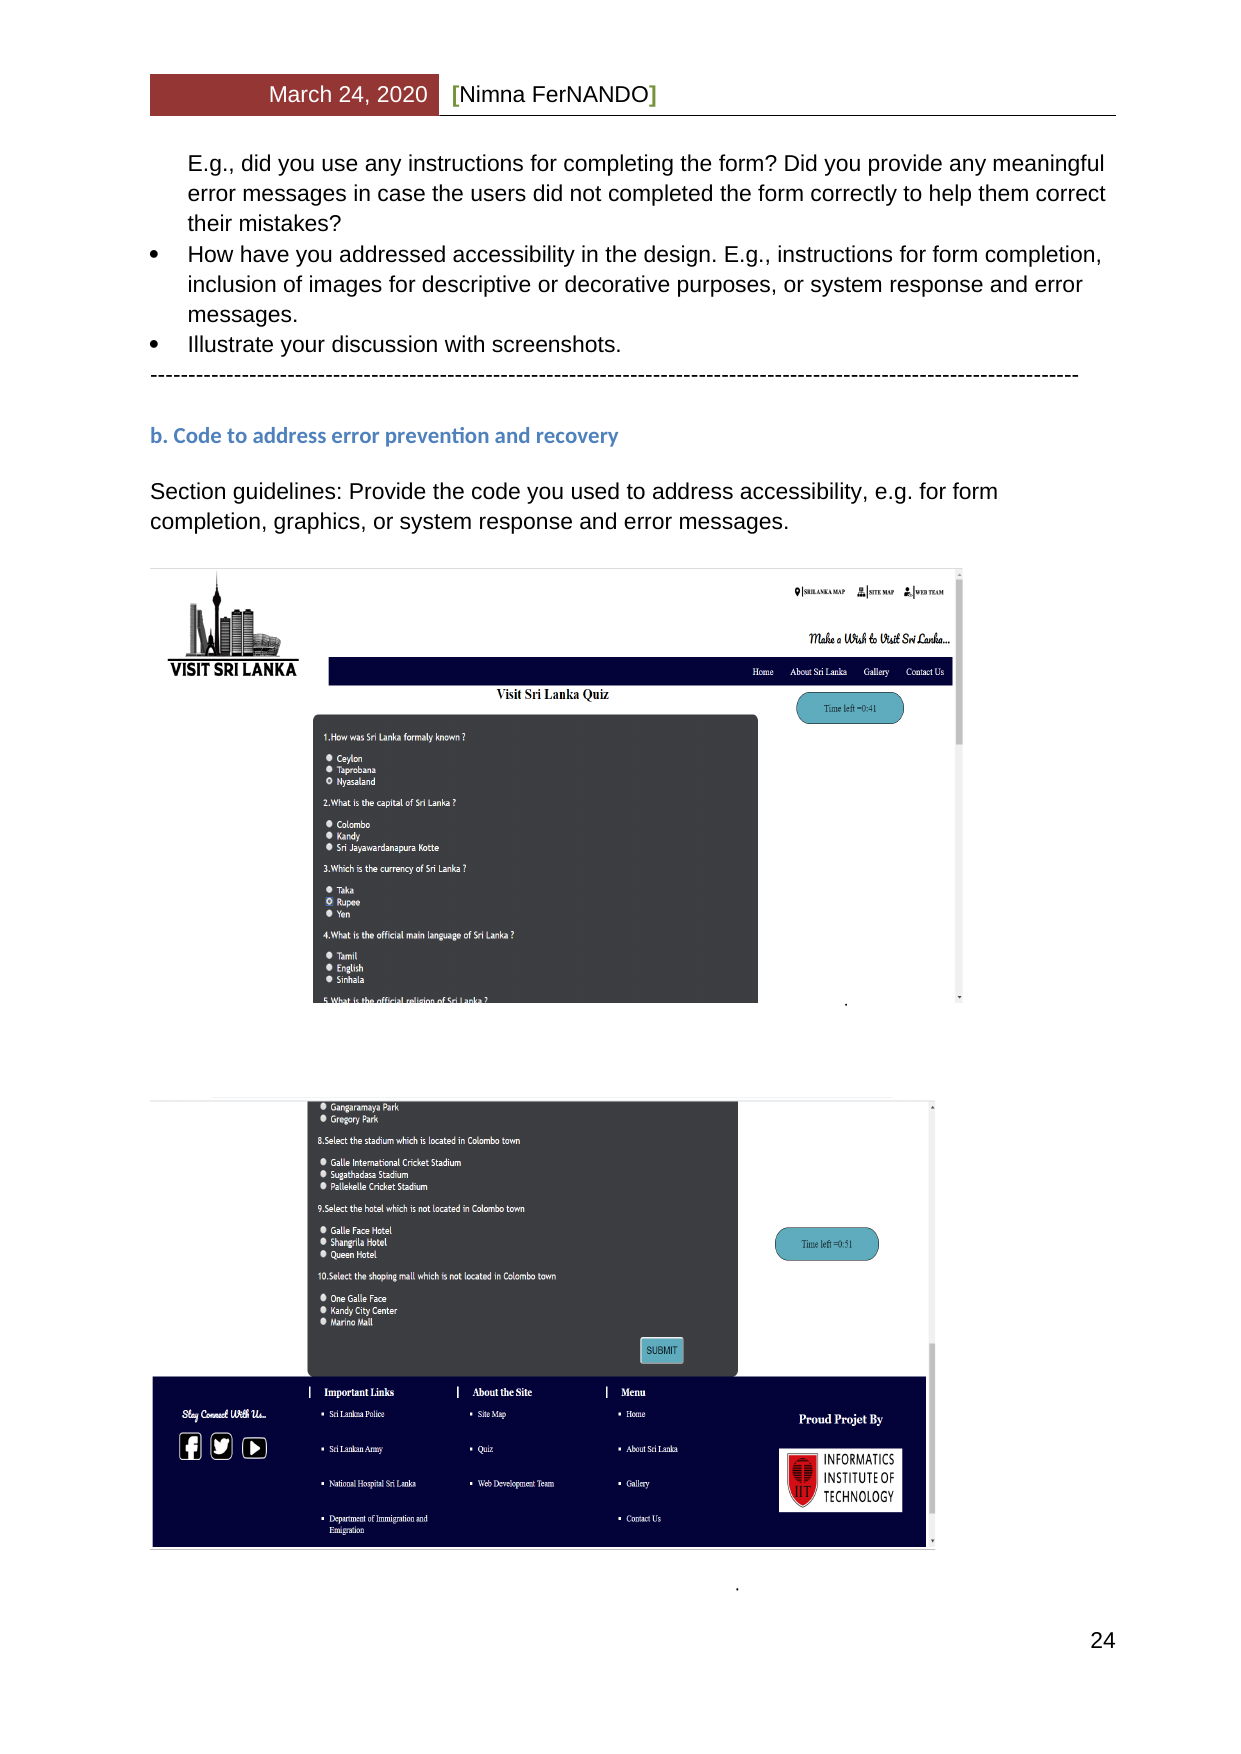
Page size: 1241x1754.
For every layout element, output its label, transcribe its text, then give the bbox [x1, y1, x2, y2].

picture [150, 1097, 936, 1591]
text Section guidelines: Provide the code you used to address accessibility, e.g. for form completion, graphics, or system response and error messages. [150, 478, 1116, 534]
text -------------------------------------------------------------------------------------------------------------------------- [150, 361, 1116, 388]
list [150, 150, 1116, 237]
list How have you addressed accessibility in the design. E.g., instructions for form completion, inclusion of images for descriptive or decorative purposes, or system response and error messages. [150, 241, 1116, 327]
picture [150, 567, 963, 1006]
list Illustrate your discussion with screenshots. [150, 331, 1116, 358]
subtitle b. Code to address error prevention and recovery [150, 421, 1116, 449]
